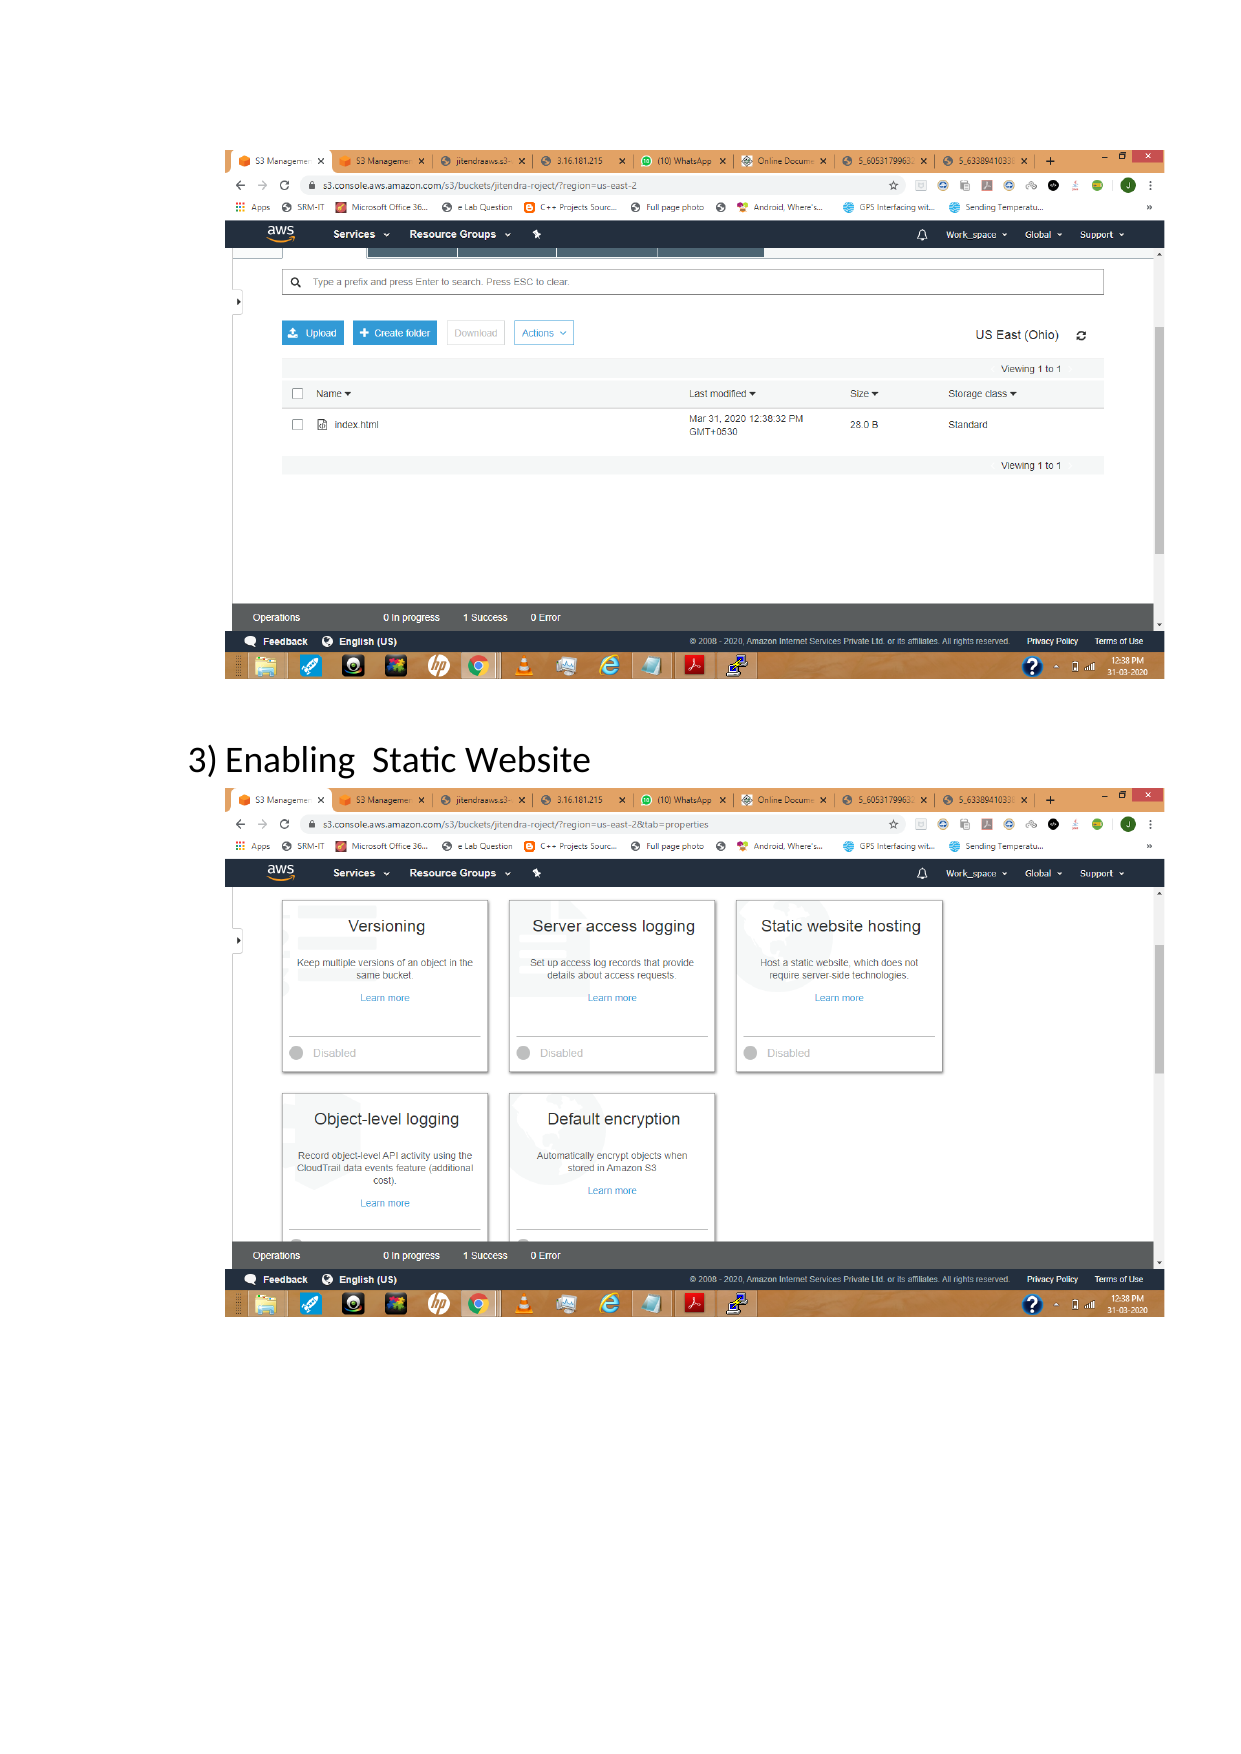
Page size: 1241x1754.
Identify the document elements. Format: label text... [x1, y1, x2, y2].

list Enabling Static Website [187, 736, 1090, 781]
picture [225, 788, 1165, 1317]
picture [225, 150, 1165, 679]
